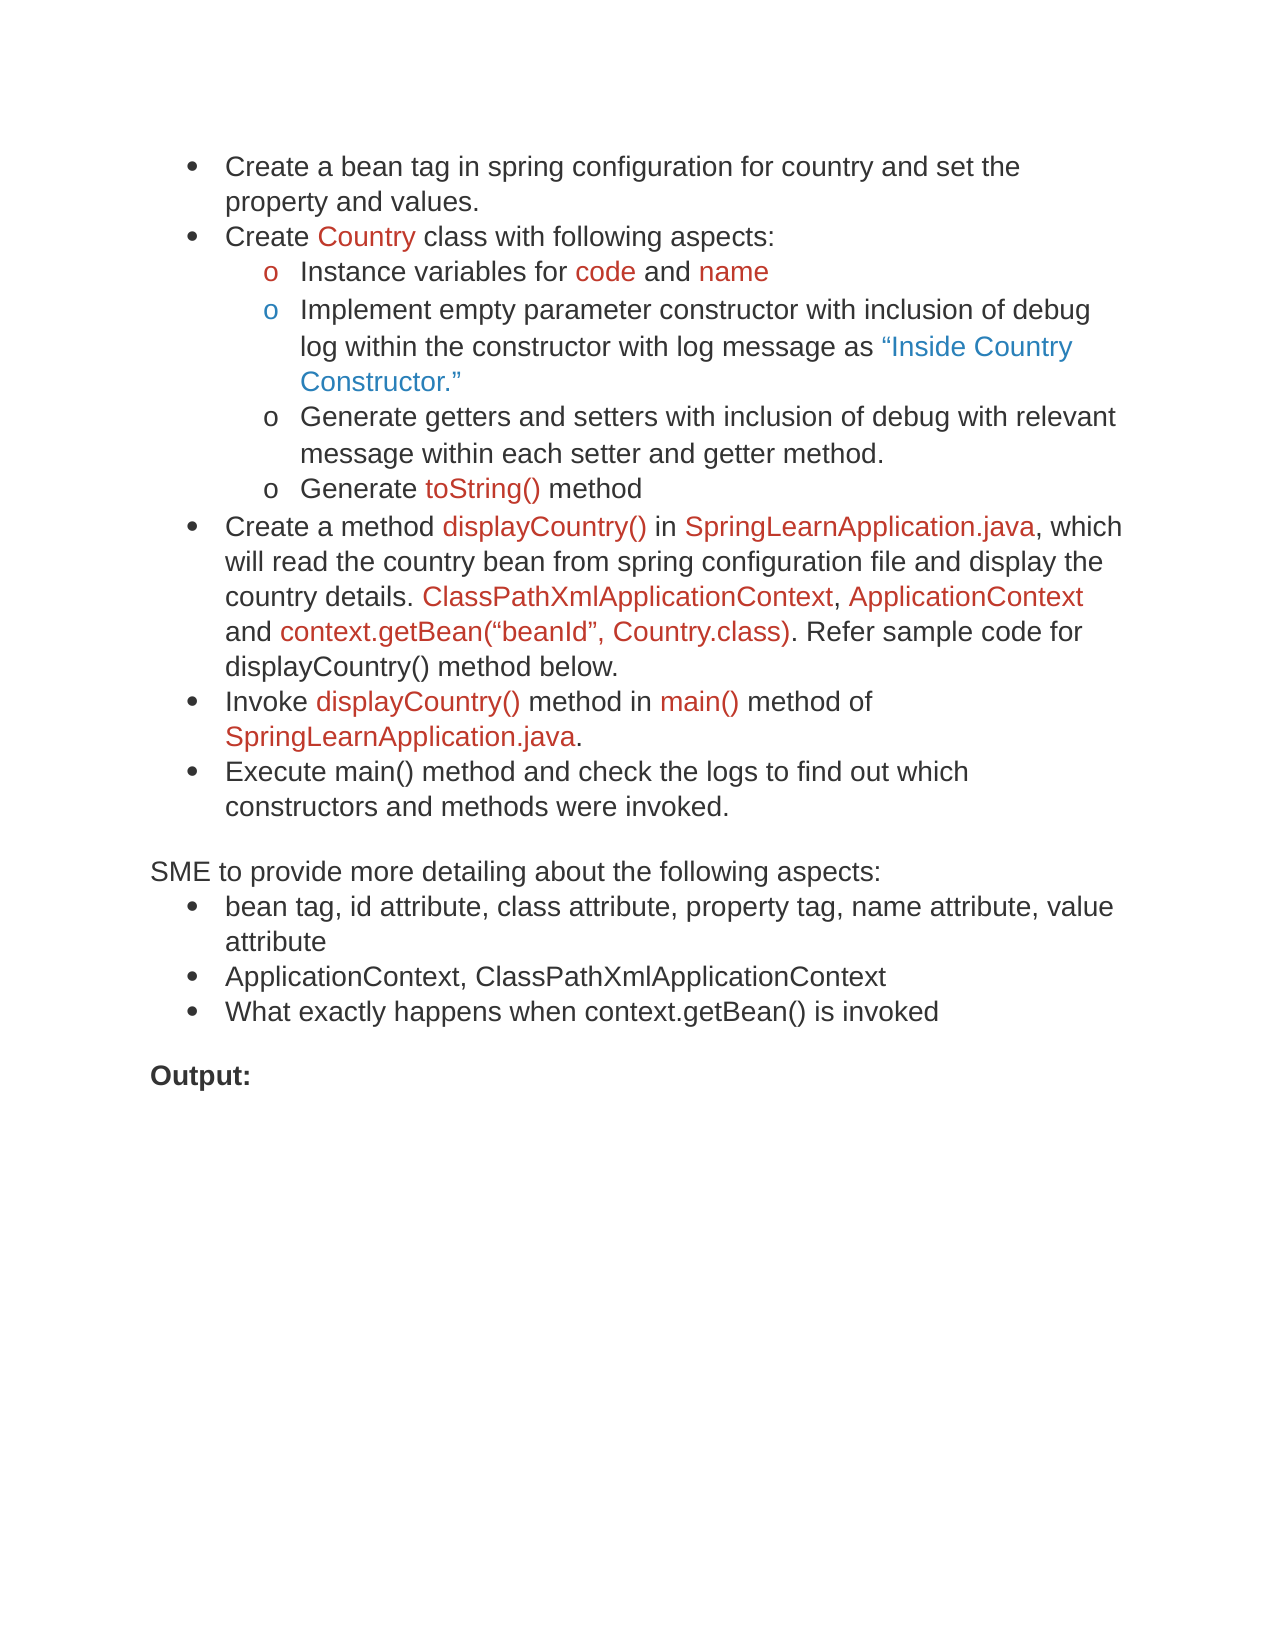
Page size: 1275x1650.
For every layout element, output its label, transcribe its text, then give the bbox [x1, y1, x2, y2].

list Generate getters and setters with inclusion of debug with relevant message within each setter and getter method. [262, 400, 1125, 470]
list Create a method displayCountry() in SpringLearnApplication.java, which will read the country bean from spring configuration file and display the country details. ClassPathXmlApplicationContext, ApplicationContext and context.getBean(“beanId”, Country.class). Refer sample code for displayCountry() method below. [187, 510, 1125, 682]
list bean tag, id attribute, class attribute, property tag, name attribute, value attribute [187, 890, 1125, 957]
text Output: [150, 1058, 1125, 1091]
list Generate toString() method [262, 472, 1125, 507]
list Invoke displayCountry() method in main() method of SpringLearnApplication.java. [187, 684, 1125, 752]
list Instance variables for code and name [262, 255, 1125, 290]
list Create a bean tag in spring configuration for country and set the property and values. [187, 150, 1125, 217]
list ApplicationContext, ClassPathXmlApplicationContext [187, 960, 1125, 992]
list Execute main() method and check the logs to find out which constructors and methods were invoked. [187, 754, 1125, 822]
list Create Country class with following aspects: [187, 220, 1125, 253]
list What exactly happens when context.getBean() is invoked [187, 995, 1125, 1027]
list Implement empty parameter constructor with inclusion of debug log within the constructor with log message as “Inside Country Constructor.” [262, 293, 1125, 397]
text SME to provide more detailing about the following aspects: [150, 855, 1125, 887]
